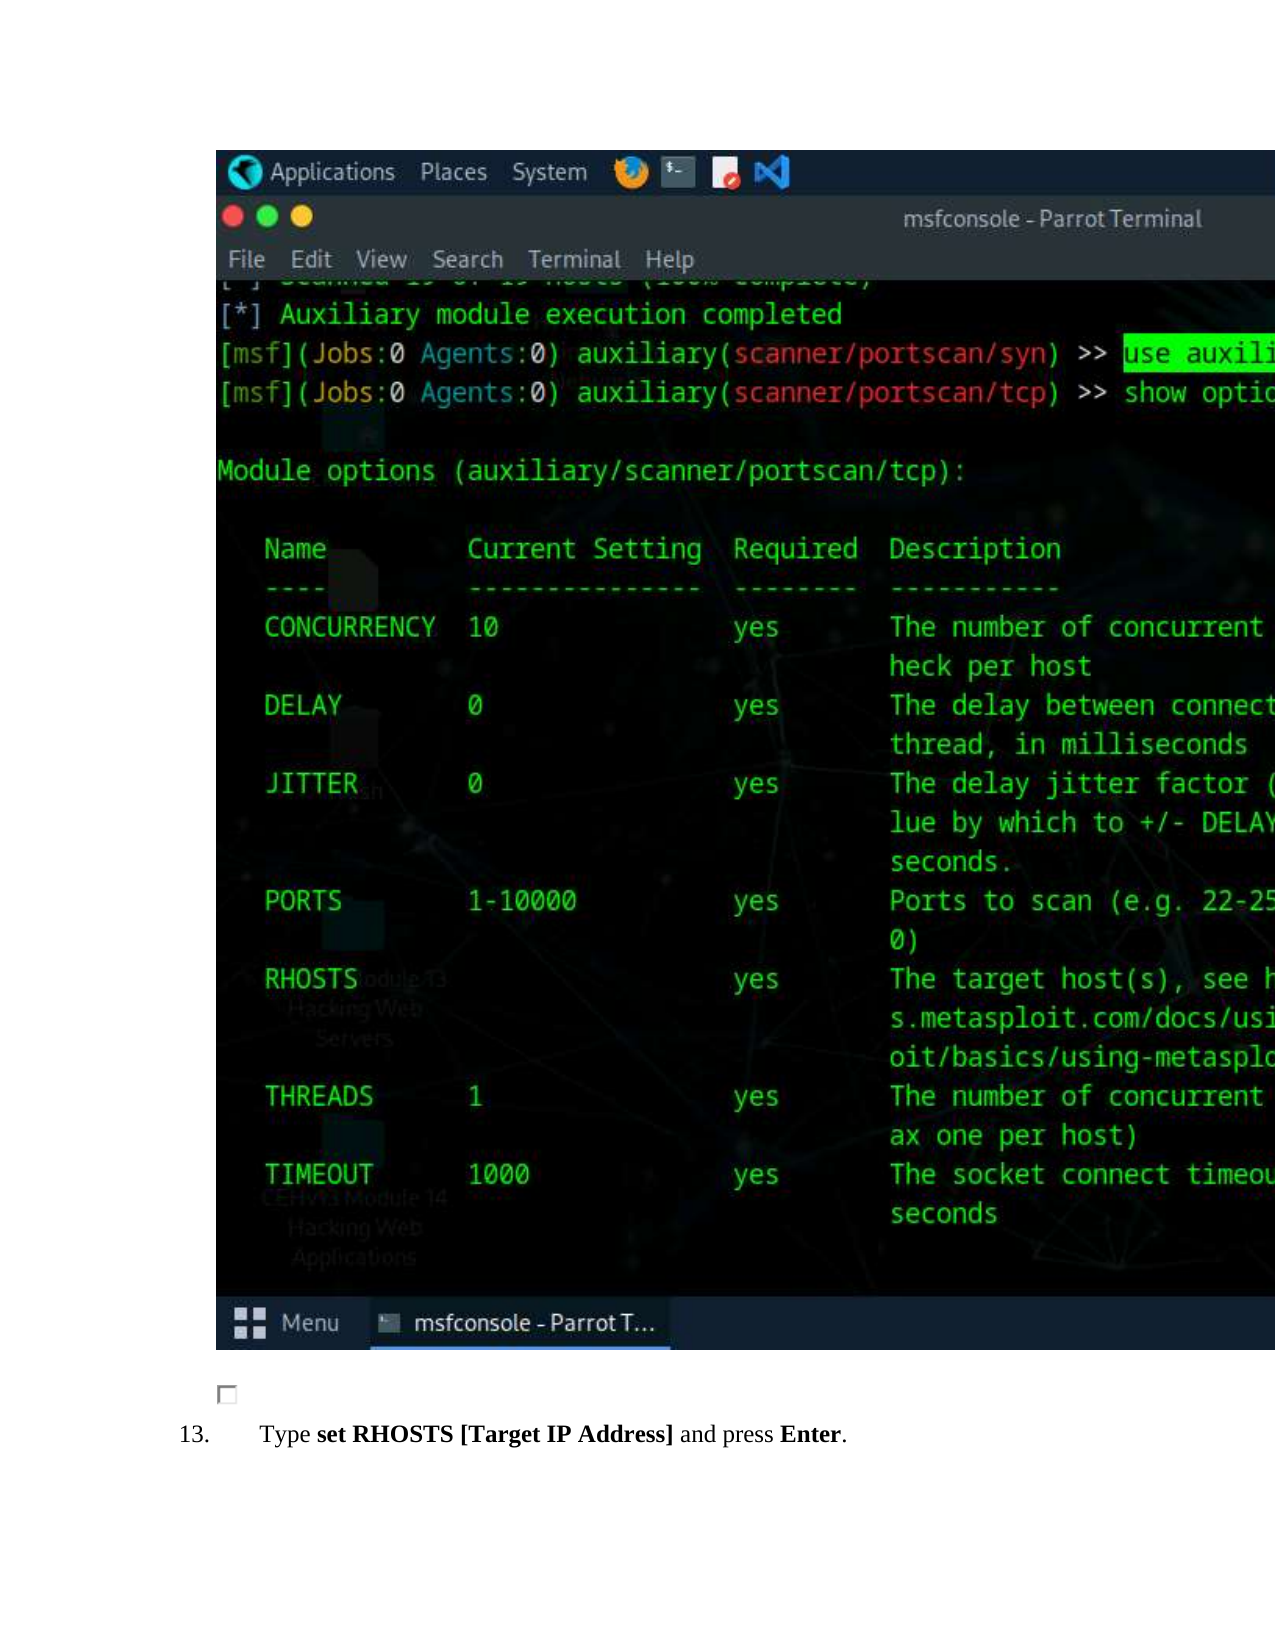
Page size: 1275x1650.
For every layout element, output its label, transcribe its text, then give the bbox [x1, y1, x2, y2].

picture [216, 150, 1275, 1350]
list Type set RHOSTS [Target IP Address] and press Enter. [179, 1378, 1097, 1448]
